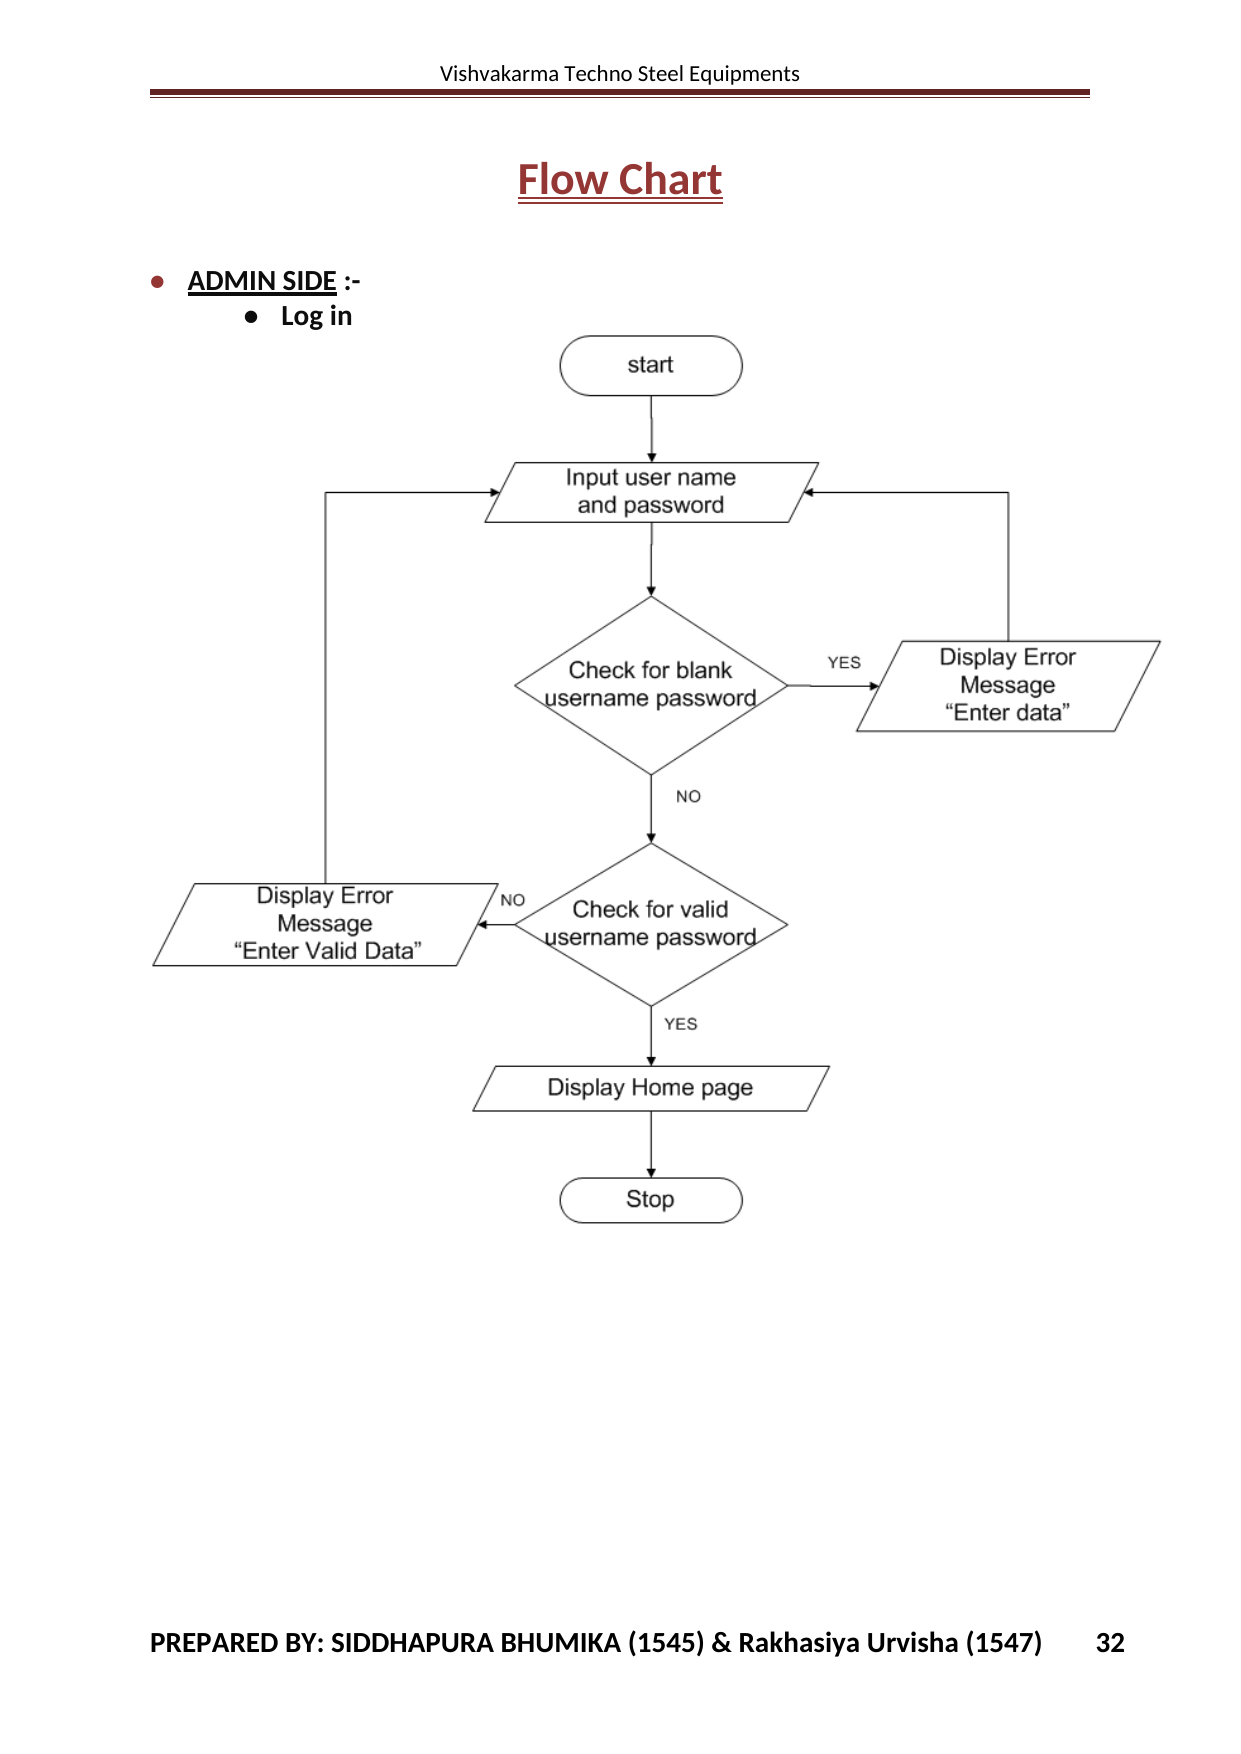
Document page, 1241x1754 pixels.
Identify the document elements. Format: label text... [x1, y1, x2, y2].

list ADMIN SIDE :- [150, 262, 1090, 297]
list Log in [244, 297, 1090, 333]
text Flow Chart [150, 150, 1090, 206]
picture [150, 333, 1163, 1226]
